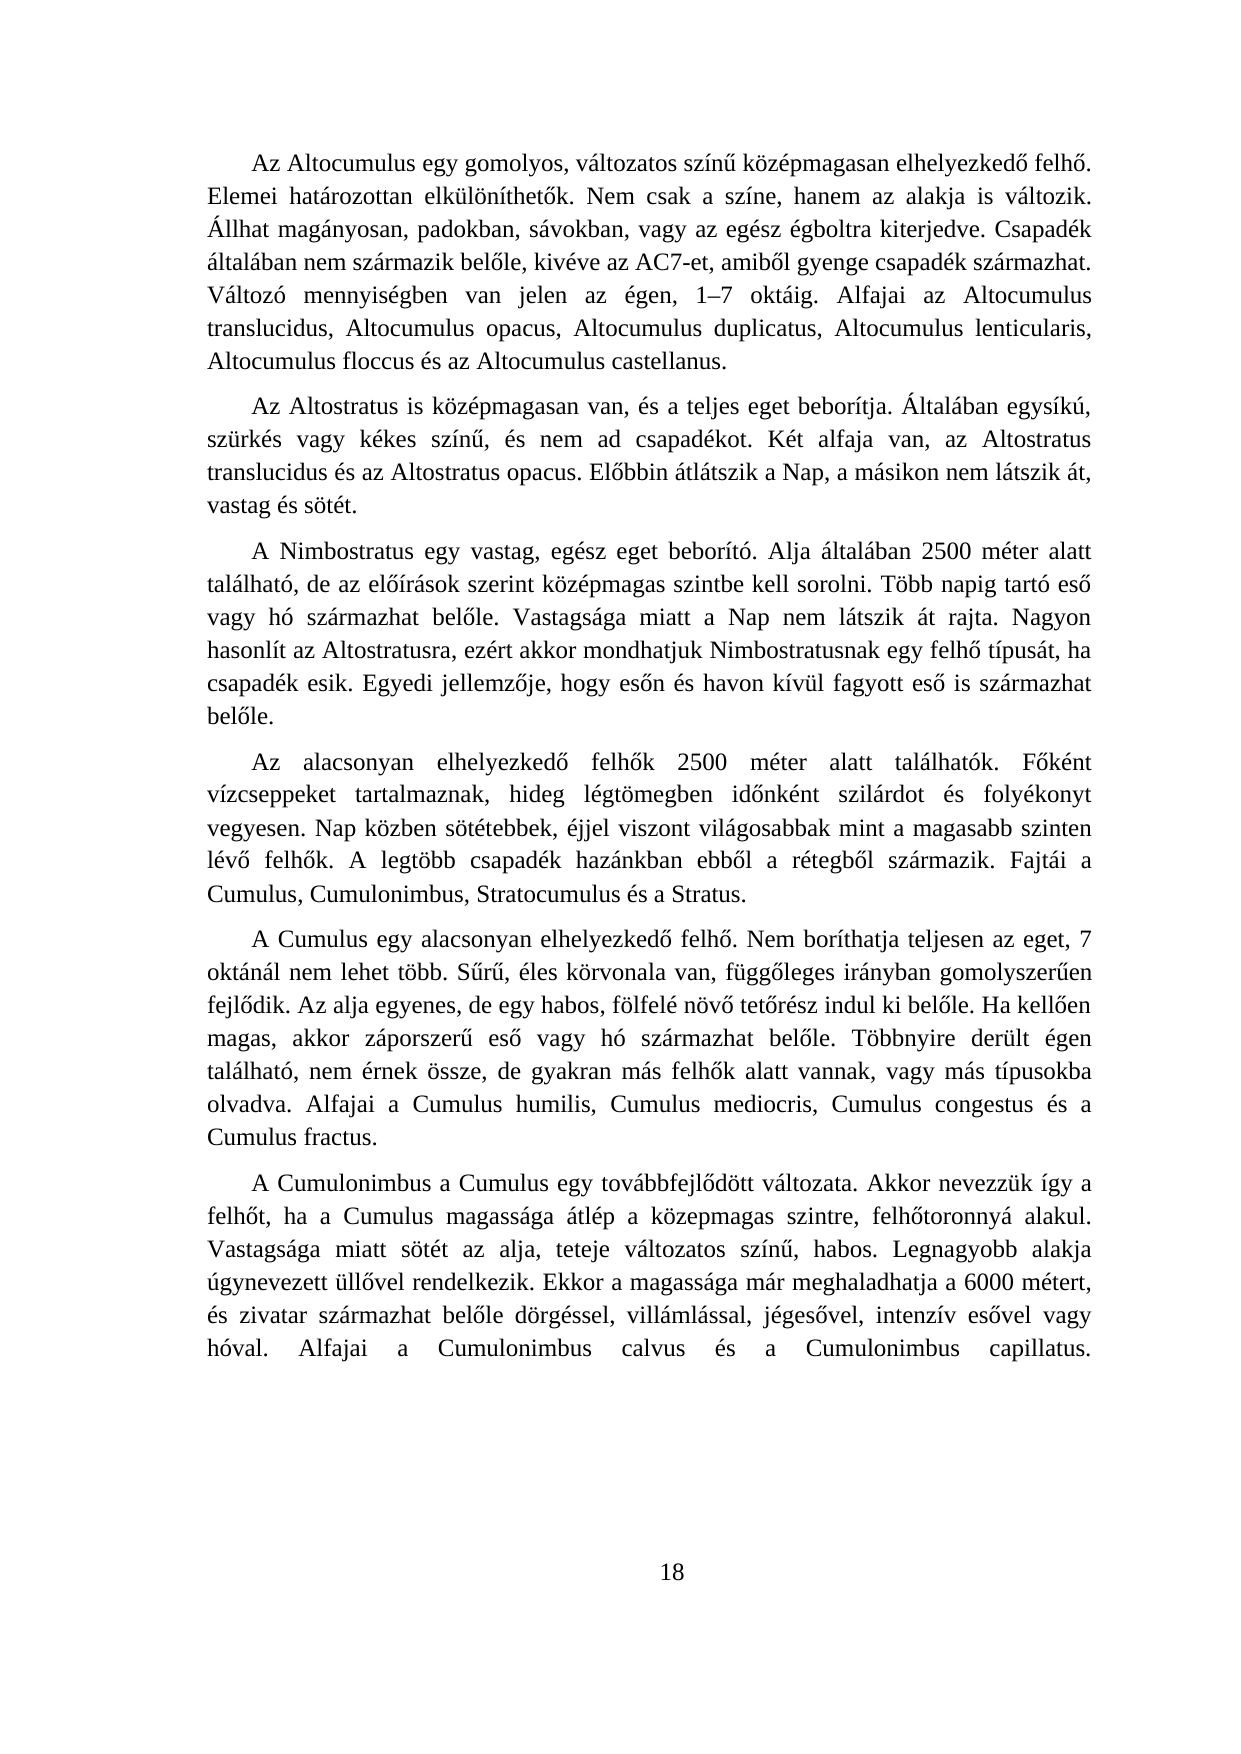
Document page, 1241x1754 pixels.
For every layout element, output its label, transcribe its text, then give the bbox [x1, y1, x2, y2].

text Az Altocumulus egy gomolyos, változatos színű középmagasan elhelyezkedő felhő. Elemei határozottan elkülöníthetők. Nem csak a színe, hanem az alakja is változik. Állhat magányosan, padokban, sávokban, vagy az egész égboltra kiterjedve. Csapadék általában nem származik belőle, kivéve az AC7-et, amiből gyenge csapadék származhat. Változó mennyiségben van jelen az égen, 1–7 oktáig. Alfajai az Altocumulus translucidus, Altocumulus opacus, Altocumulus duplicatus, Altocumulus lenticularis, Altocumulus floccus és az Altocumulus castellanus. [207, 148, 1092, 374]
text Az Altostratus is középmagasan van, és a teljes eget beborítja. Általában egysíkú, szürkés vagy kékes színű, és nem ad csapadékot. Két alfaja van, az Altostratus translucidus és az Altostratus opacus. Előbbin átlátszik a Nap, a másikon nem látszik át, vastag és sötét. [207, 391, 1092, 519]
text A Nimbostratus egy vastag, egész eget beborító. Alja általában 2500 méter alatt található, de az előírások szerint középmagas szintbe kell sorolni. Több napig tartó eső vagy hó származhat belőle. Vastagsága miatt a Nap nem látszik át rajta. Nagyon hasonlít az Altostratusra, ezért akkor mondhatjuk Nimbostratusnak egy felhő típusát, ha csapadék esik. Egyedi jellemzője, hogy esőn és havon kívül fagyott eső is származhat belőle. [207, 536, 1092, 730]
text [207, 1168, 1092, 1362]
text Az alacsonyan elhelyezkedő felhők 2500 méter alatt találhatók. Főként vízcseppeket tartalmaznak, hideg légtömegben időnként szilárdot és folyékonyt vegyesen. Nap közben sötétebbek, éjjel viszont világosabbak mint a magasabb szinten lévő felhők. A legtöbb csapadék hazánkban ebből a rétegből származik. Fajtái a Cumulus, Cumulonimbus, Stratocumulus és a Stratus. [207, 747, 1092, 907]
text A Cumulus egy alacsonyan elhelyezkedő felhő. Nem boríthatja teljesen az eget, 7 oktánál nem lehet több. Sűrű, éles körvonala van, függőleges irányban gomolyszerűen fejlődik. Az alja egyenes, de egy habos, fölfelé növő tetőrész indul ki belőle. Ha kellően magas, akkor záporszerű eső vagy hó származhat belőle. Többnyire derült égen található, nem érnek össze, de gyakran más felhők alatt vannak, vagy más típusokba olvadva. Alfajai a Cumulus humilis, Cumulus mediocris, Cumulus congestus és a Cumulus fractus. [207, 924, 1092, 1151]
